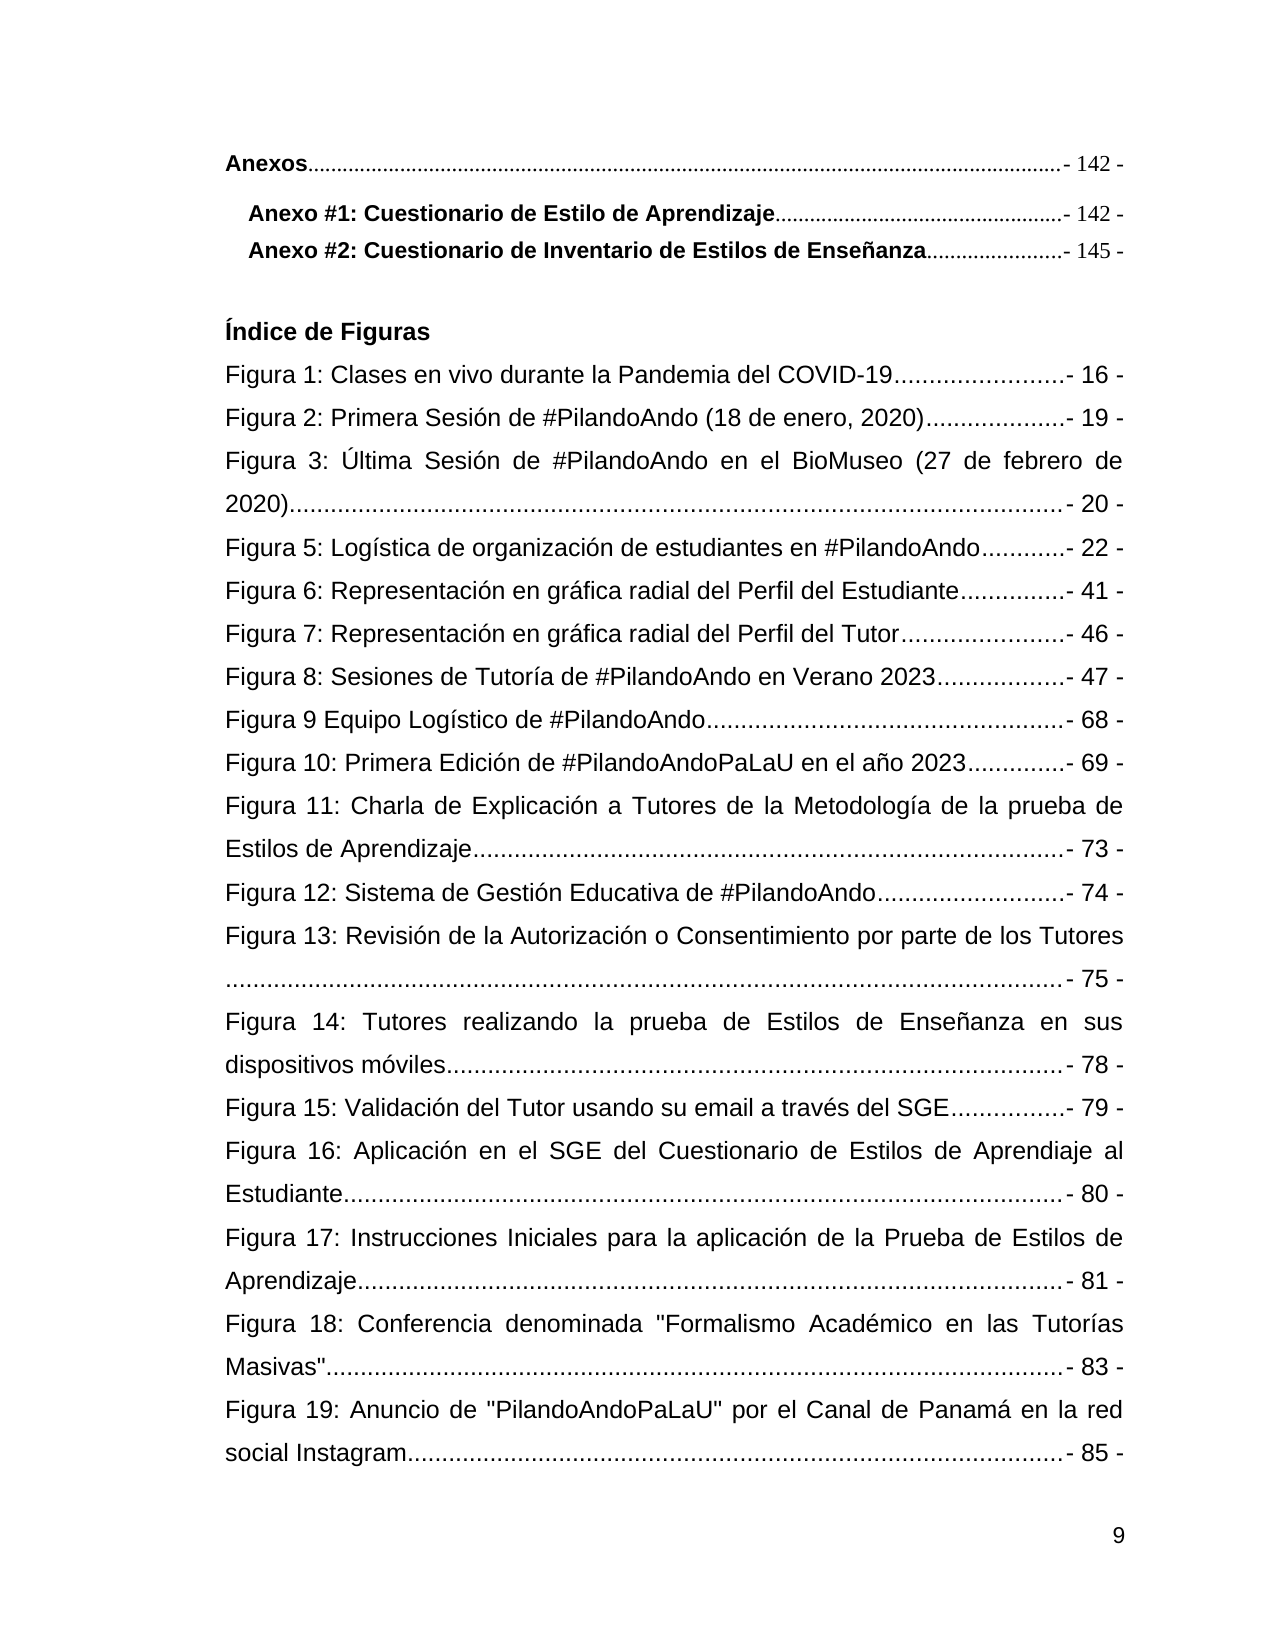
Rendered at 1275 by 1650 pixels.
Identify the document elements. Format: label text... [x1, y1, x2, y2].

text Figura 12: Sistema de Gestión Educativa de #PilandoAndo - 74 - [225, 878, 1125, 906]
text Figura 9 Equipo Logístico de #PilandoAndo - 68 - [225, 705, 1125, 734]
text Figura 5: Logística de organización de estudiantes en #PilandoAndo - 22 - [225, 533, 1125, 561]
text Figura 11: Charla de Explicación a Tutores de la Metodología de la prueba de Estilos de Aprendizaje - 73 - [225, 791, 1125, 863]
text Figura 17: Instrucciones Iniciales para la aplicación de la Prueba de Estilos de Aprendizaje - 81 - [225, 1223, 1125, 1294]
text Figura 13: Revisión de la Autorización o Consentimiento por parte de los Tutores - 75 - [225, 921, 1125, 993]
text Figura 8: Sesiones de Tutoría de #PilandoAndo en Verano 2023 - 47 - [225, 662, 1125, 691]
text Figura 1: Clases en vivo durante la Pandemia del COVID-19 - 16 - [225, 360, 1125, 389]
text Figura 3: Última Sesión de #PilandoAndo en el BioMuseo (27 de febrero de 2020) - 20 - [225, 446, 1125, 518]
text Índice de Figuras [225, 317, 1125, 346]
text Figura 6: Representación en gráfica radial del Perfil del Estudiante - 41 - [225, 576, 1125, 604]
text Figura 18: Conferencia denominada "Formalismo Académico en las Tutorías Masivas" - 83 - [225, 1309, 1125, 1381]
text Figura 14: Tutores realizando la prueba de Estilos de Enseñanza en sus dispositivos móviles - 78 - [225, 1007, 1125, 1079]
text Figura 2: Primera Sesión de #PilandoAndo (18 de enero, 2020) - 19 - [225, 403, 1125, 432]
text Figura 16: Aplicación en el SGE del Cuestionario de Estilos de Aprendiaje al Estudiante - 80 - [225, 1136, 1125, 1208]
text Figura 7: Representación en gráfica radial del Perfil del Tutor - 46 - [225, 619, 1125, 648]
text Figura 15: Validación del Tutor usando su email a través del SGE - 79 - [225, 1093, 1125, 1122]
text Figura 10: Primera Edición de #PilandoAndoPaLaU en el año 2023 - 69 - [225, 748, 1125, 777]
text Figura 19: Anuncio de "PilandoAndoPaLaU" por el Canal de Panamá en la red social Instagram - 85 - [225, 1395, 1125, 1467]
